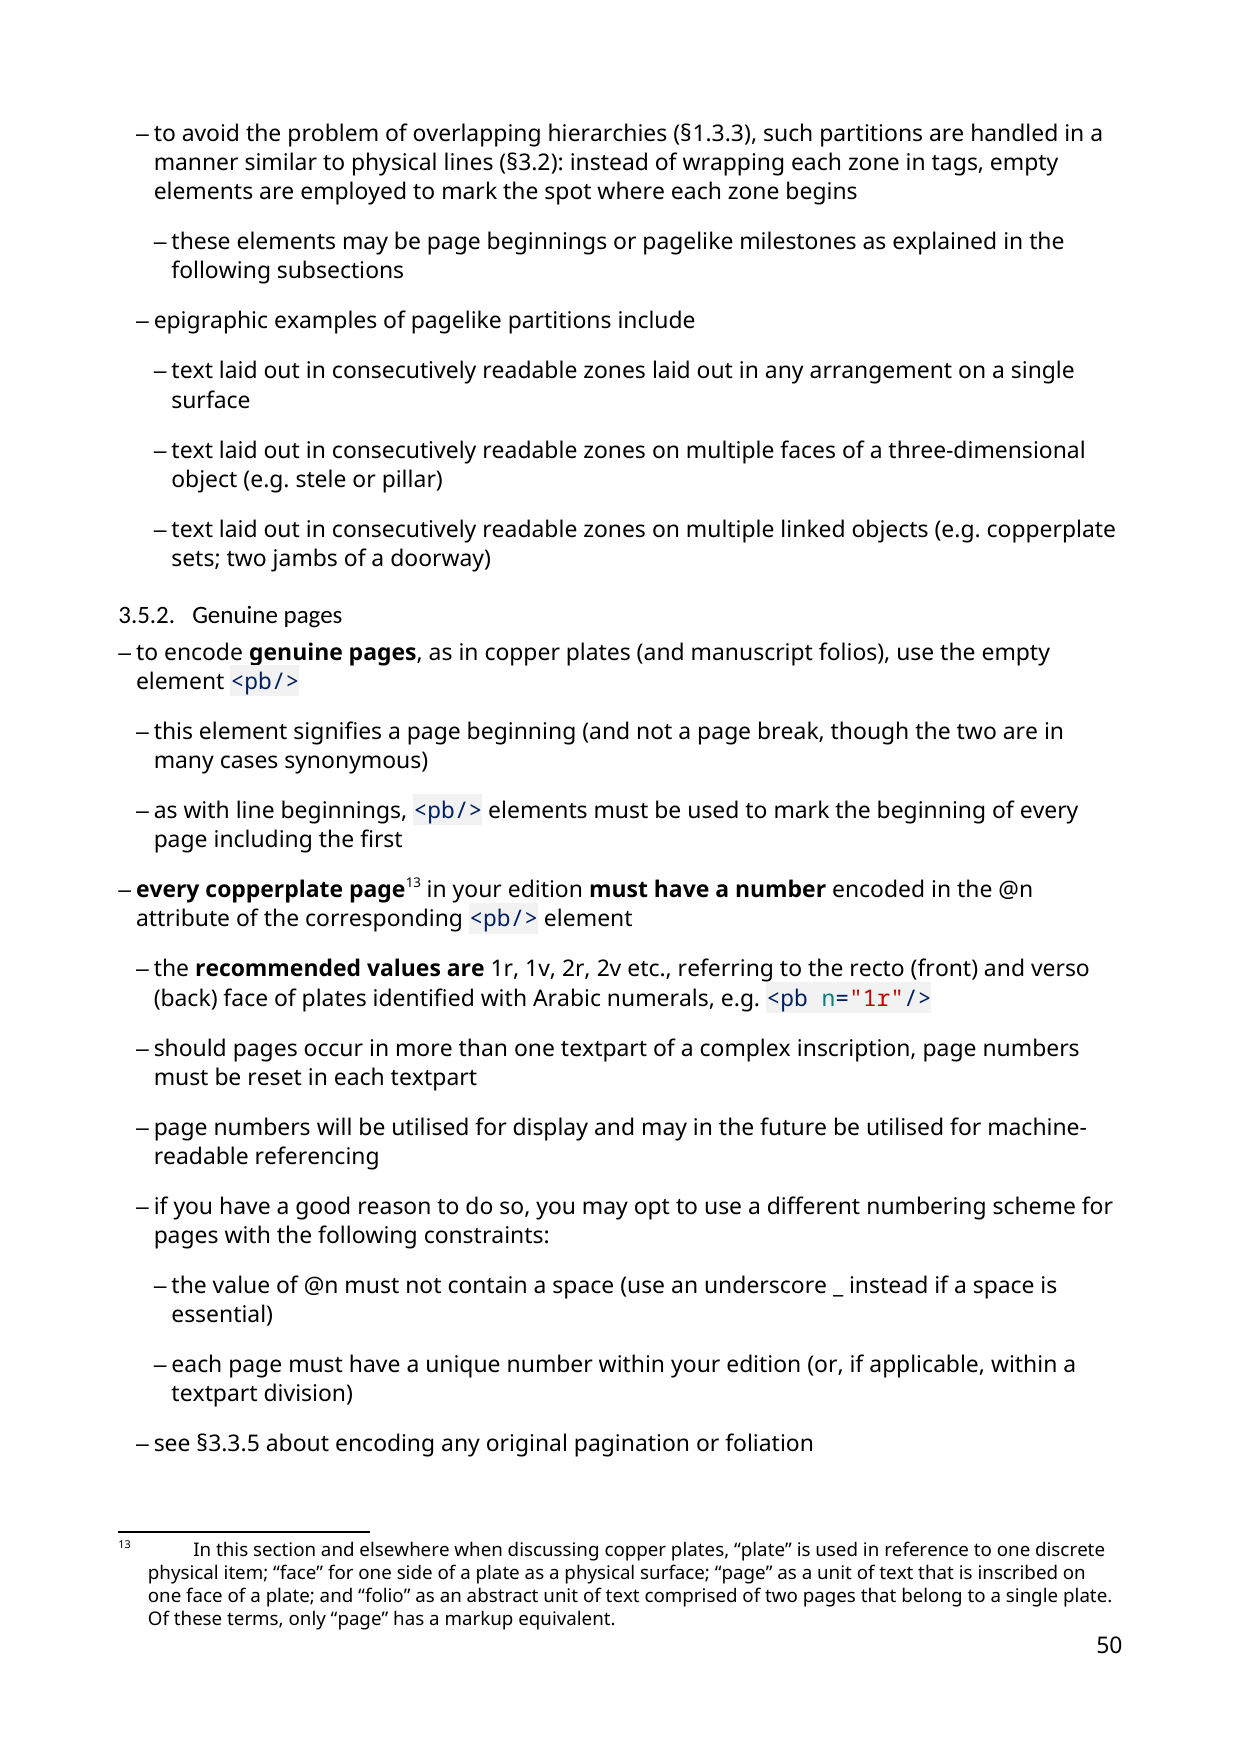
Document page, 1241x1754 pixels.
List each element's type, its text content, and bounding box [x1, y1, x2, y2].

list as with line beginnings, <pb/> elements must be used to mark the beginning of every page including the first [136, 795, 1122, 853]
list see §3.3.5 about encoding any original pagination or foliation [136, 1428, 1122, 1458]
list to avoid the problem of overlapping hierarchies (§1.3.3), such partitions are handled in a manner similar to physical lines (§3.2): instead of wrapping each zone in tags, empty elements are employed to mark the spot where each zone begins [136, 118, 1122, 206]
list the value of @n must not contain a space (use an underscore _ instead if a space is essential) [153, 1270, 1122, 1328]
list these elements may be page beginnings or pagelike milestones as explained in the following subsections [153, 226, 1122, 285]
subtitle Genuine pages [118, 593, 1122, 631]
list to encode genuine pages, as in copper plates (and manuscript folios), use the empty element <pb/> [118, 637, 1122, 695]
list should pages occur in more than one textpart of a complex inscription, page numbers must be reset in each textpart [136, 1033, 1122, 1091]
list the recommended values are 1r, 1v, 2r, 2v etc., referring to the recto (front) and verso (back) face of plates identified with Arabic numerals, e.g. <pb n="1r"/> [136, 953, 1122, 1012]
list this element signifies a page beginning (and not a page break, though the two are in many cases synonymous) [136, 716, 1122, 774]
list text laid out in consecutively readable zones laid out in any arrangement on a single surface [153, 356, 1122, 414]
list each page must have a unique number within your edition (or, if applicable, within a textpart division) [153, 1349, 1122, 1408]
list text laid out in consecutively readable zones on multiple linked objects (e.g. copperplate sets; two jambs of a doorway) [153, 514, 1122, 572]
list every copperplate page in your edition must have a number encoded in the @n attribute of the corresponding <pb/> element [118, 874, 1122, 933]
list text laid out in consecutively readable zones on multiple faces of a three-dimensional object (e.g. stele or pillar) [153, 435, 1122, 493]
list if you have a good reason to do so, you may opt to use a different numbering scheme for pages with the following constraints: [136, 1191, 1122, 1249]
list epigraphic examples of pagelike partitions include [136, 306, 1122, 335]
list page numbers will be utilised for display and may in the future be utilised for machine-readable referencing [136, 1112, 1122, 1170]
